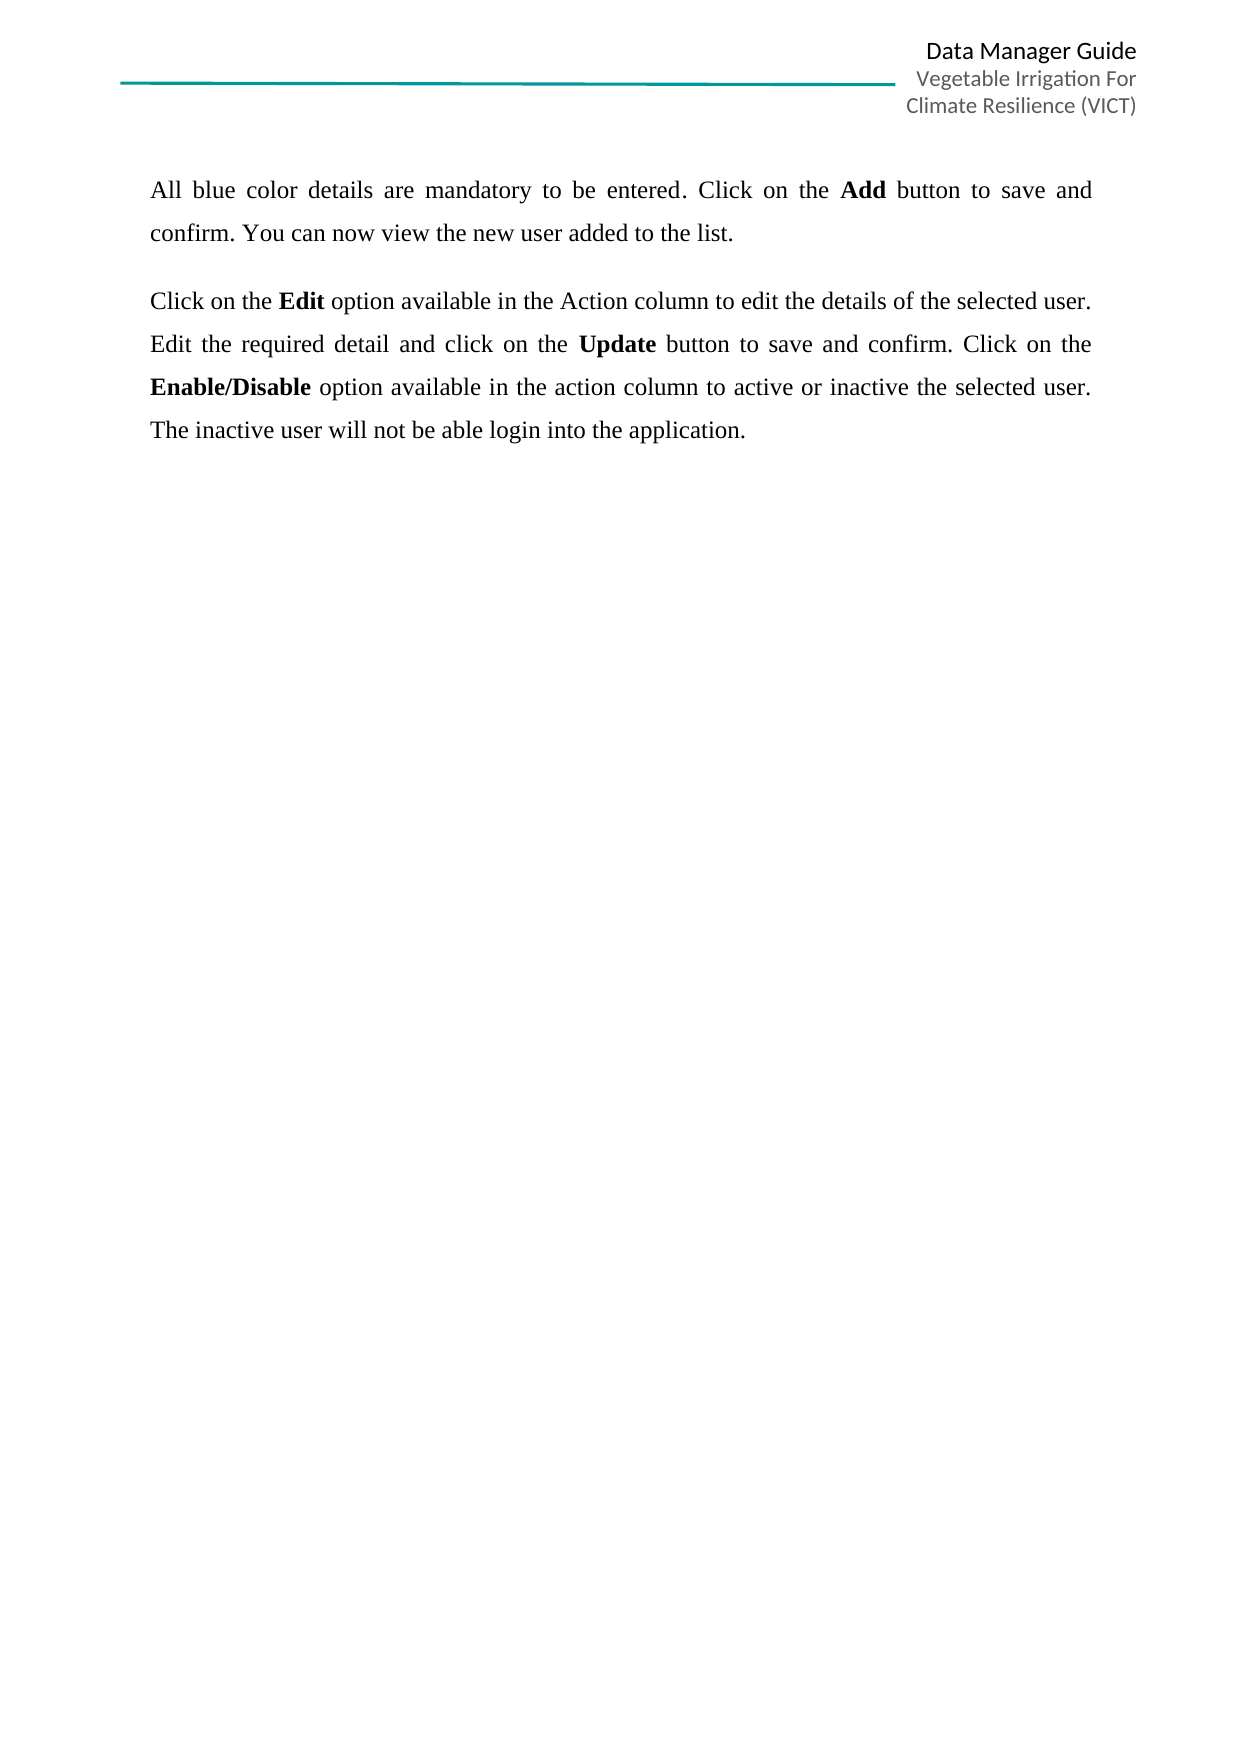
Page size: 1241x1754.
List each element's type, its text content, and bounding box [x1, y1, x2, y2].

text All blue color details are mandatory to be entered. Click on the Add button to save and confirm. You can now view the new user added to the list. [150, 175, 1093, 247]
text Click on the Edit option available in the Action column to edit the details of the selected user. Edit the required detail and click on the Update button to save and confirm. Click on the Enable/Disable option available in the action column to active or inactive the selected user. The inactive user will not be able login into the application. [150, 286, 1093, 444]
